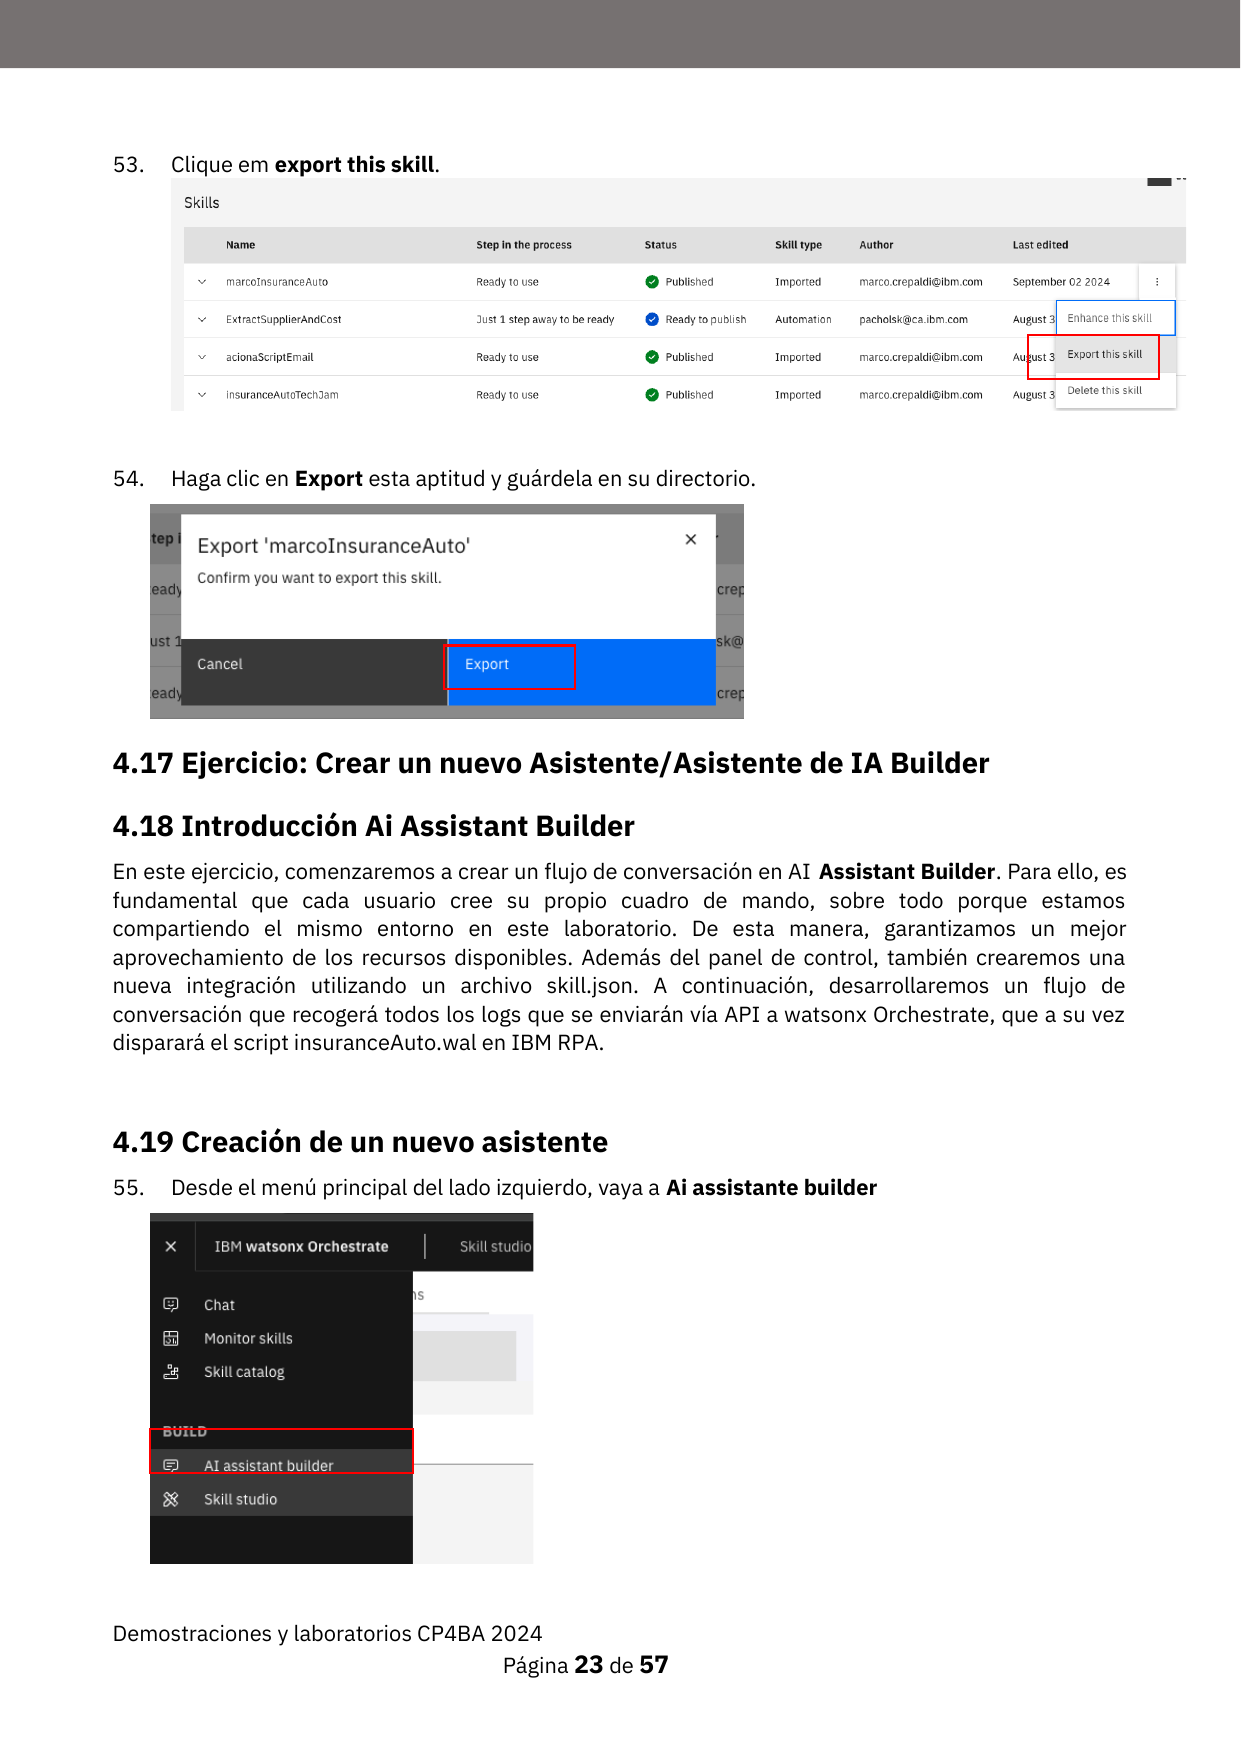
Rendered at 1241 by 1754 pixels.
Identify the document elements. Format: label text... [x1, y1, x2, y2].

text En este ejercicio, comenzaremos a crear un flujo de conversación en AI Assistant Builder. Para ello, es fundamental que cada usuario cree su propio cuadro de mando, sobre todo porque estamos compartiendo el mismo entorno en este laboratorio. De esta manera, garantizamos un mejor aprovechamiento de los recursos disponibles. Además del panel de control, también crearemos una nueva integración utilizando un archivo skill.json. A continuación, desarrollaremos un flujo de conversación que recogerá todos los logs que se enviarán vía API a watsonx Orchestrate, que a su vez disparará el script insuranceAuto.wal en IBM RPA. [112, 857, 1128, 1056]
subtitle Creación de un nuevo asistente [112, 1122, 1128, 1160]
picture [150, 1213, 534, 1564]
picture [151, 1430, 412, 1472]
subtitle Introducción Ai Assistant Builder [112, 807, 1128, 845]
subtitle Ejercicio: Crear un nuevo Asistente/Asistente de IA Builder [112, 744, 1128, 782]
list Haga clic en Export esta aptitud y guárdela en su directorio. [112, 463, 1128, 492]
list Desde el menú principal del lado izquierdo, vaya a Ai assistante builder [112, 1173, 1128, 1201]
picture [150, 504, 744, 719]
picture [170, 178, 1187, 411]
